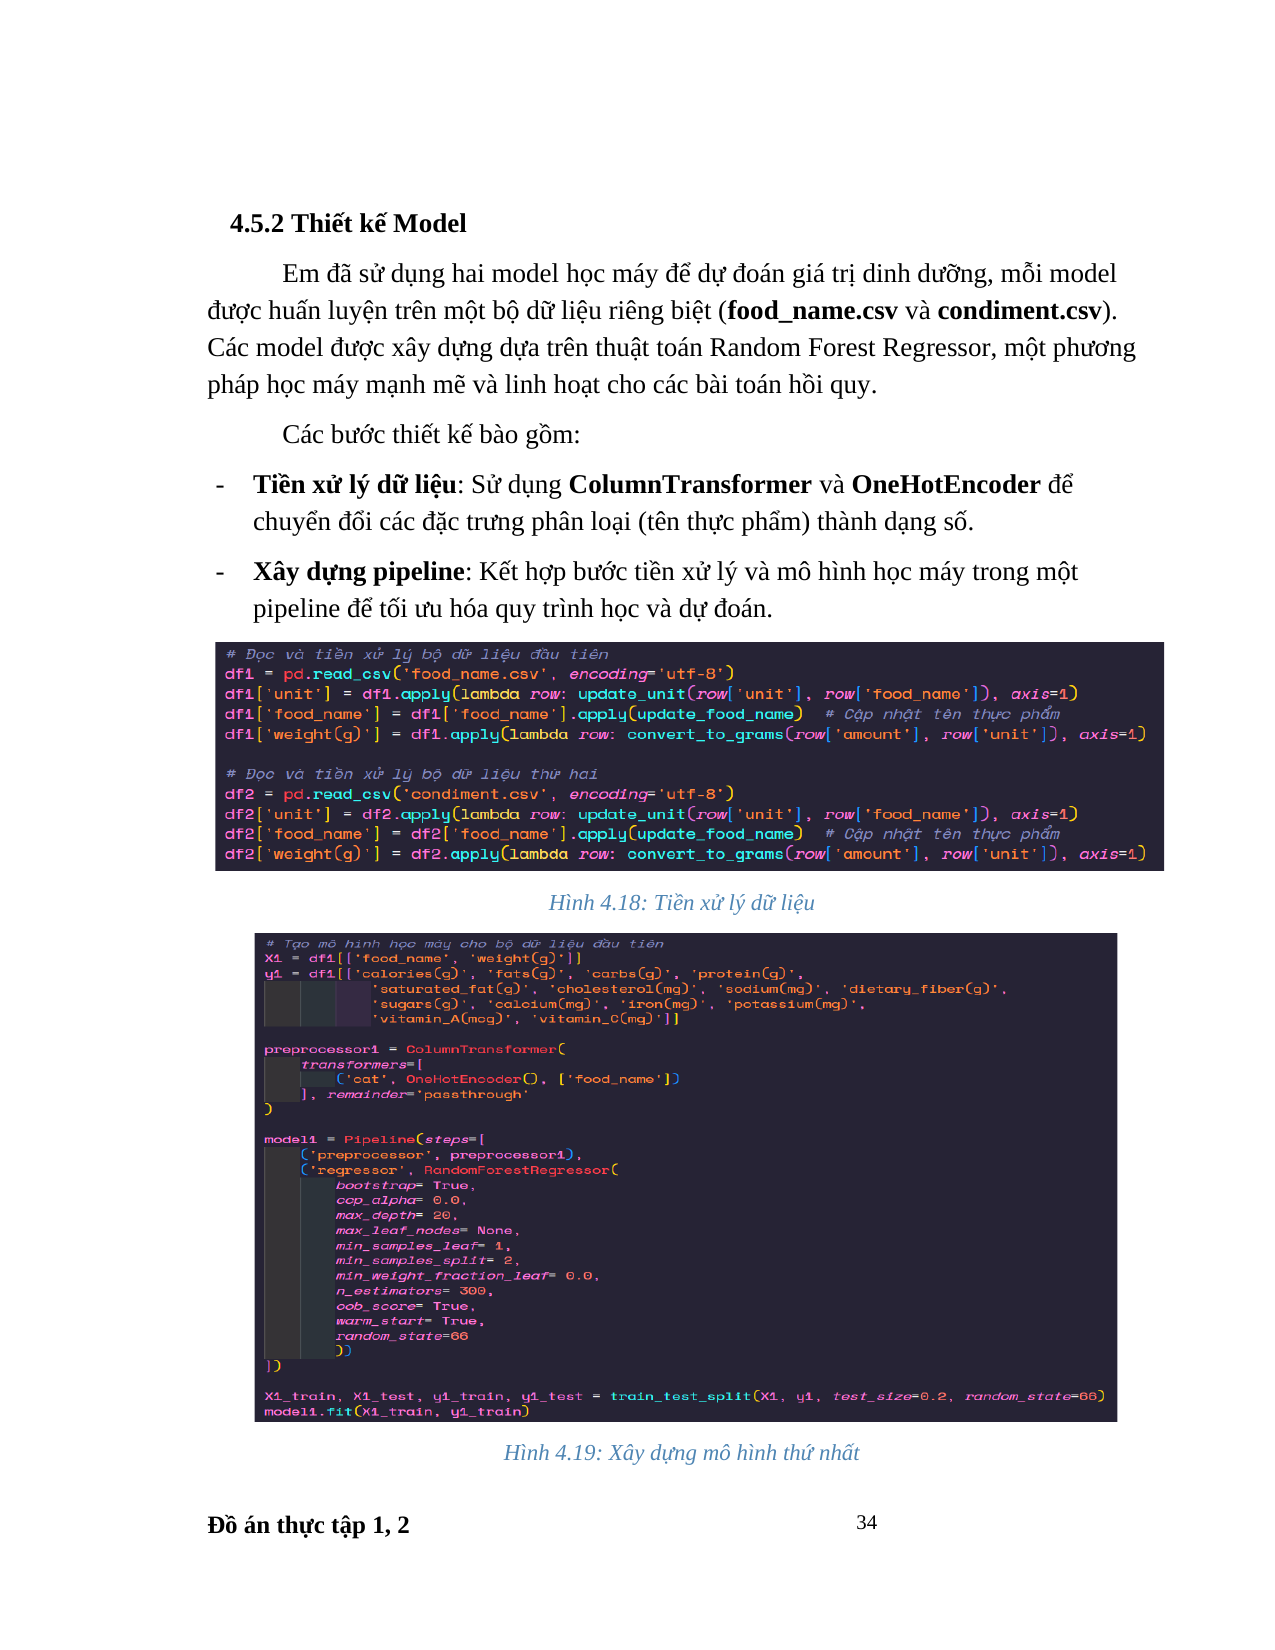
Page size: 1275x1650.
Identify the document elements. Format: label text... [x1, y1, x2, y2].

text Em đã sử dụng hai model học máy để dự đoán giá trị dinh dưỡng, mỗi model được huấn luyện trên một bộ dữ liệu riêng biệt (food_name.csv và condiment.csv). Các model được xây dựng dựa trên thuật toán Random Forest Regressor, một phương pháp học máy mạnh mẽ và linh hoạt cho các bài toán hồi quy. [207, 257, 1156, 400]
picture [215, 642, 1165, 871]
picture [254, 933, 1118, 1422]
text Hình 4.19: Xây dựng mô hình thứ nhất [207, 1439, 1156, 1466]
text Các bước thiết kế bào gồm: [207, 418, 1156, 449]
list Xây dựng pipeline: Kết hợp bước tiền xử lý và mô hình học máy trong một pipeline để tối ưu hóa quy trình học và dự đoán. [215, 555, 1156, 624]
list Tiền xử lý dữ liệu: Sử dụng ColumnTransformer và OneHotEncoder để chuyển đổi các đặc trưng phân loại (tên thực phẩm) thành dạng số. [215, 468, 1156, 537]
text 4.5.2 Thiết kế Model [230, 207, 1156, 238]
text Hình 4.18: Tiền xử lý dữ liệu [207, 889, 1156, 915]
